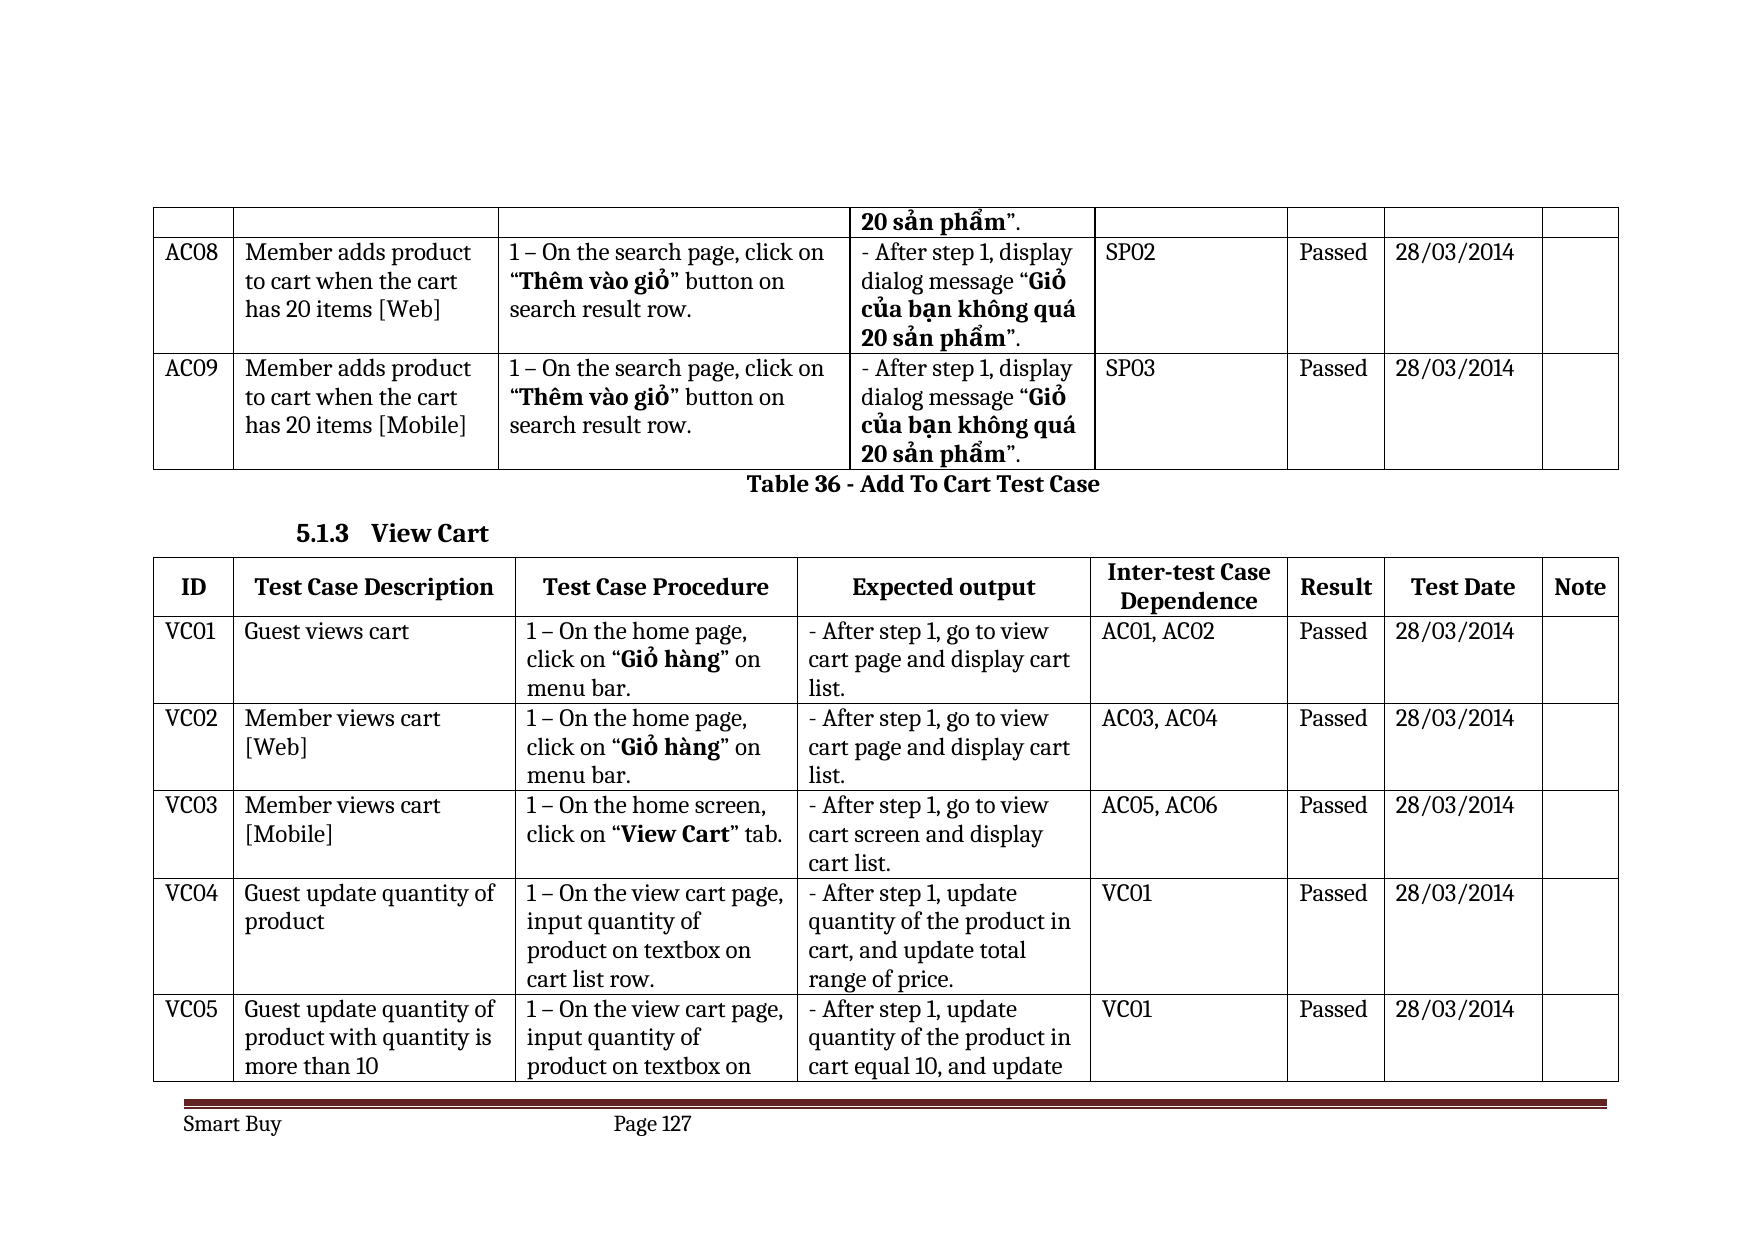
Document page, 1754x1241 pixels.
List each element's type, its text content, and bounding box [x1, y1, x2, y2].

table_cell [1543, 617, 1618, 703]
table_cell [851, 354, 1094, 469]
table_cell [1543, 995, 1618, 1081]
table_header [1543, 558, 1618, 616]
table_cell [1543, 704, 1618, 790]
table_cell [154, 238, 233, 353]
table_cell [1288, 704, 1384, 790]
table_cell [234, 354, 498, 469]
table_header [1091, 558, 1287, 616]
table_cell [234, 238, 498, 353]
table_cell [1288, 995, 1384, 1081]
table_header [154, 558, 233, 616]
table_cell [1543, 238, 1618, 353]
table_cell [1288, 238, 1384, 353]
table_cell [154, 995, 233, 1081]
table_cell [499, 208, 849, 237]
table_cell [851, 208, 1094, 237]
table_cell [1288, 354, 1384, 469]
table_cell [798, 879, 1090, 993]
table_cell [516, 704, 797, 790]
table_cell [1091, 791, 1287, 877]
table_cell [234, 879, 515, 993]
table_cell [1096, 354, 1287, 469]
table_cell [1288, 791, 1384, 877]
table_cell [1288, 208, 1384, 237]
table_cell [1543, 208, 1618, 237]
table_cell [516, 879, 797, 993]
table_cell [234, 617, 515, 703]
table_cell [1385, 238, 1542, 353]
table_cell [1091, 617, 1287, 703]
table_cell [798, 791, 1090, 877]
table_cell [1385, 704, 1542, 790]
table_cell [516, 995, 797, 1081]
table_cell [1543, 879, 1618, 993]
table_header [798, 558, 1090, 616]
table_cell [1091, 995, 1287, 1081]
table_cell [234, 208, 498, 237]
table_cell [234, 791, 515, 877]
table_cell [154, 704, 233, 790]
list Table 36 - Add To Cart Test Case [240, 470, 1607, 499]
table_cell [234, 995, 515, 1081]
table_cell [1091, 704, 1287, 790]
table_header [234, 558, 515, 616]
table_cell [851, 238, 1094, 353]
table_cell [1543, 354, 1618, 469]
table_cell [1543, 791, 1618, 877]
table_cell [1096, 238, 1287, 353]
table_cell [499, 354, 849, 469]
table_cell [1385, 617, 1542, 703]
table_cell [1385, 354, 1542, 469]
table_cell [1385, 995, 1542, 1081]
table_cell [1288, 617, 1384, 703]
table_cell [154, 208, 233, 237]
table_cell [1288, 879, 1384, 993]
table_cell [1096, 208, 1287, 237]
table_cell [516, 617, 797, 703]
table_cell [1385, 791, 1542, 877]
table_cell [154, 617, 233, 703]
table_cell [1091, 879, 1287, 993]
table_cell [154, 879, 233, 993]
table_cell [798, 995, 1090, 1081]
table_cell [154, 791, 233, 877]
subtitle View Cart [296, 518, 1607, 549]
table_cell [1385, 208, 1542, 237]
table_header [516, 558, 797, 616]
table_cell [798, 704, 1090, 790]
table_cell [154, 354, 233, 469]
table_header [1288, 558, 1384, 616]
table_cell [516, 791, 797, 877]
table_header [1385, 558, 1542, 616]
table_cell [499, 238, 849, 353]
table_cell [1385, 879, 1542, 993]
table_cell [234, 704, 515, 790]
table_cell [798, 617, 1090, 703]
